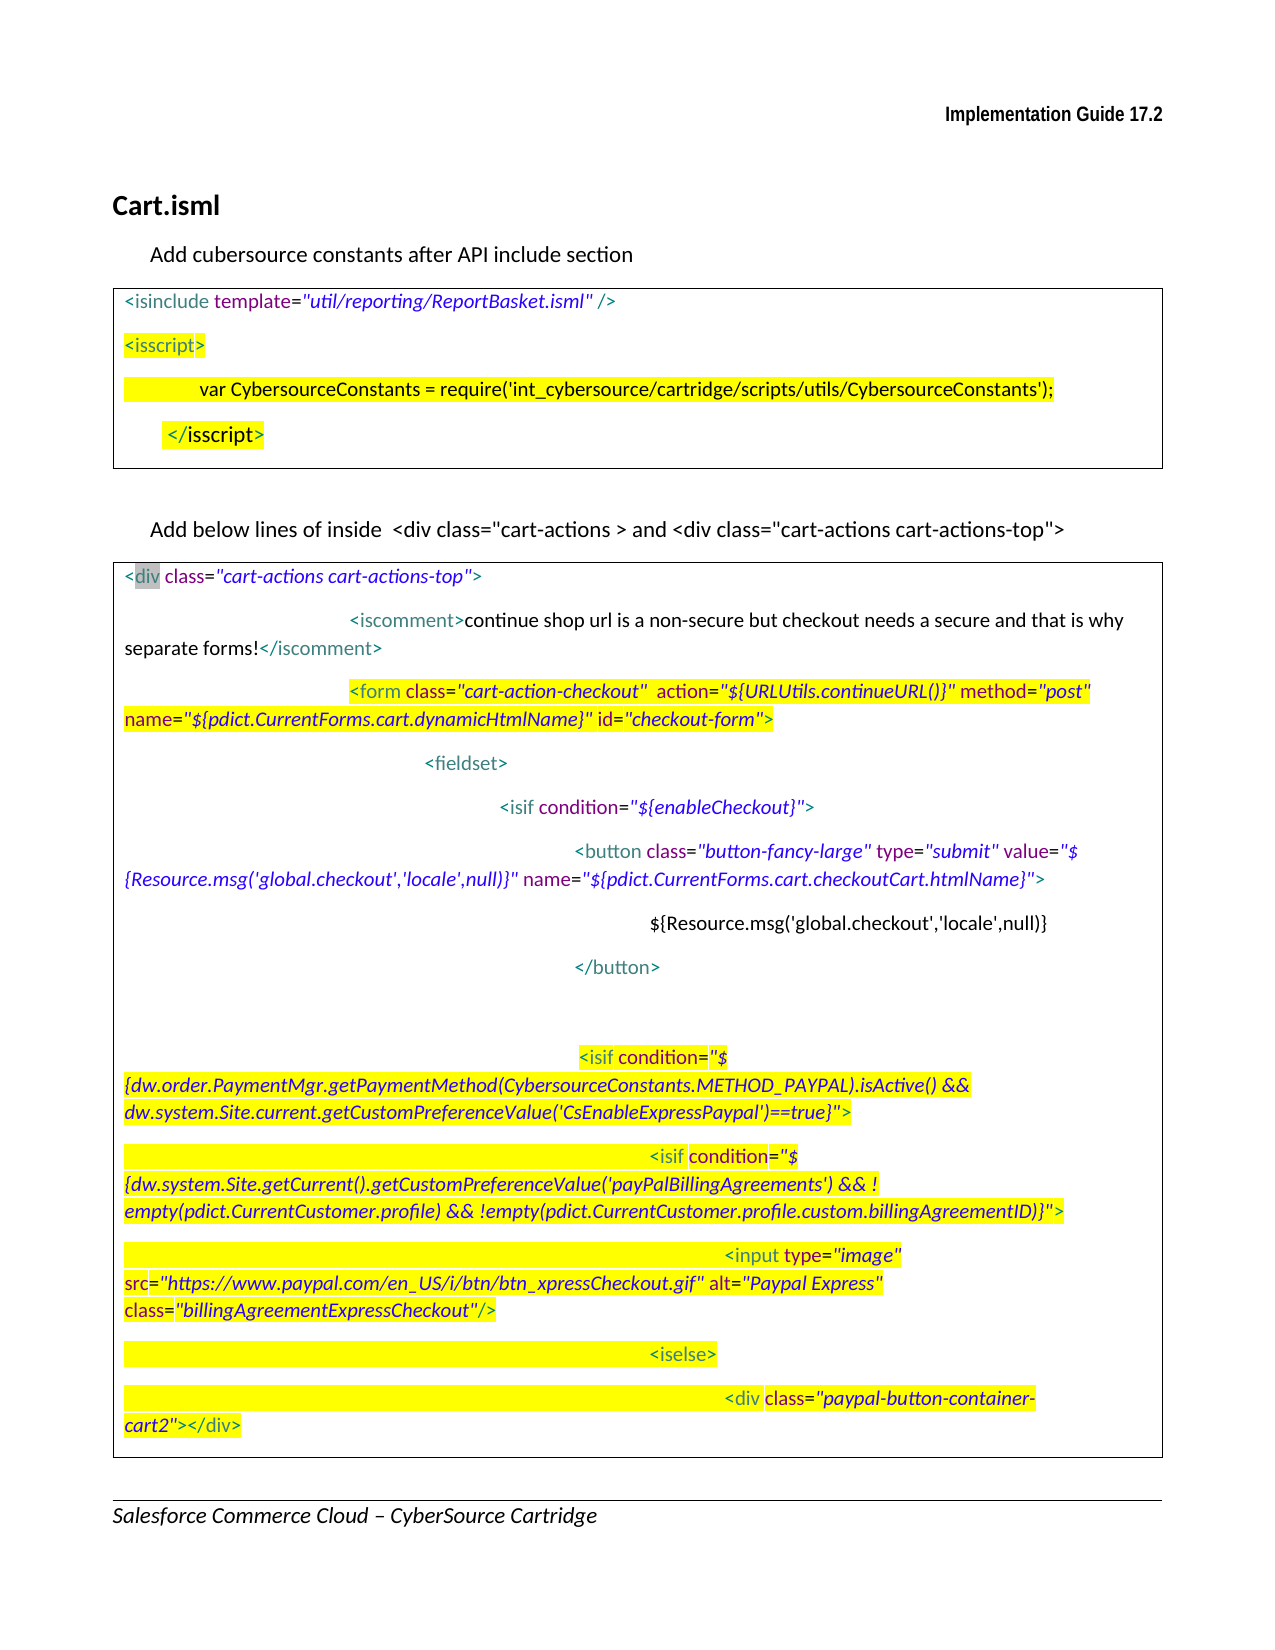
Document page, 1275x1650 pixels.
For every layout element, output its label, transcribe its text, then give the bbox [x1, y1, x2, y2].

text Add cubersource constants after API include section [150, 241, 1162, 268]
text Add below lines of inside <div class="cart-actions > and <div class="cart-actions cart-actions-top"> [150, 515, 1162, 543]
subtitle Cart.isml [112, 187, 1162, 223]
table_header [114, 563, 1162, 1457]
table_header <isinclude template="util/reporting/ReportBasket.isml" /> <isscript> var CybersourceConstants = require('int_cybersource/cartridge/scripts/utils/CybersourceConstants'); </isscript> [114, 289, 1162, 467]
